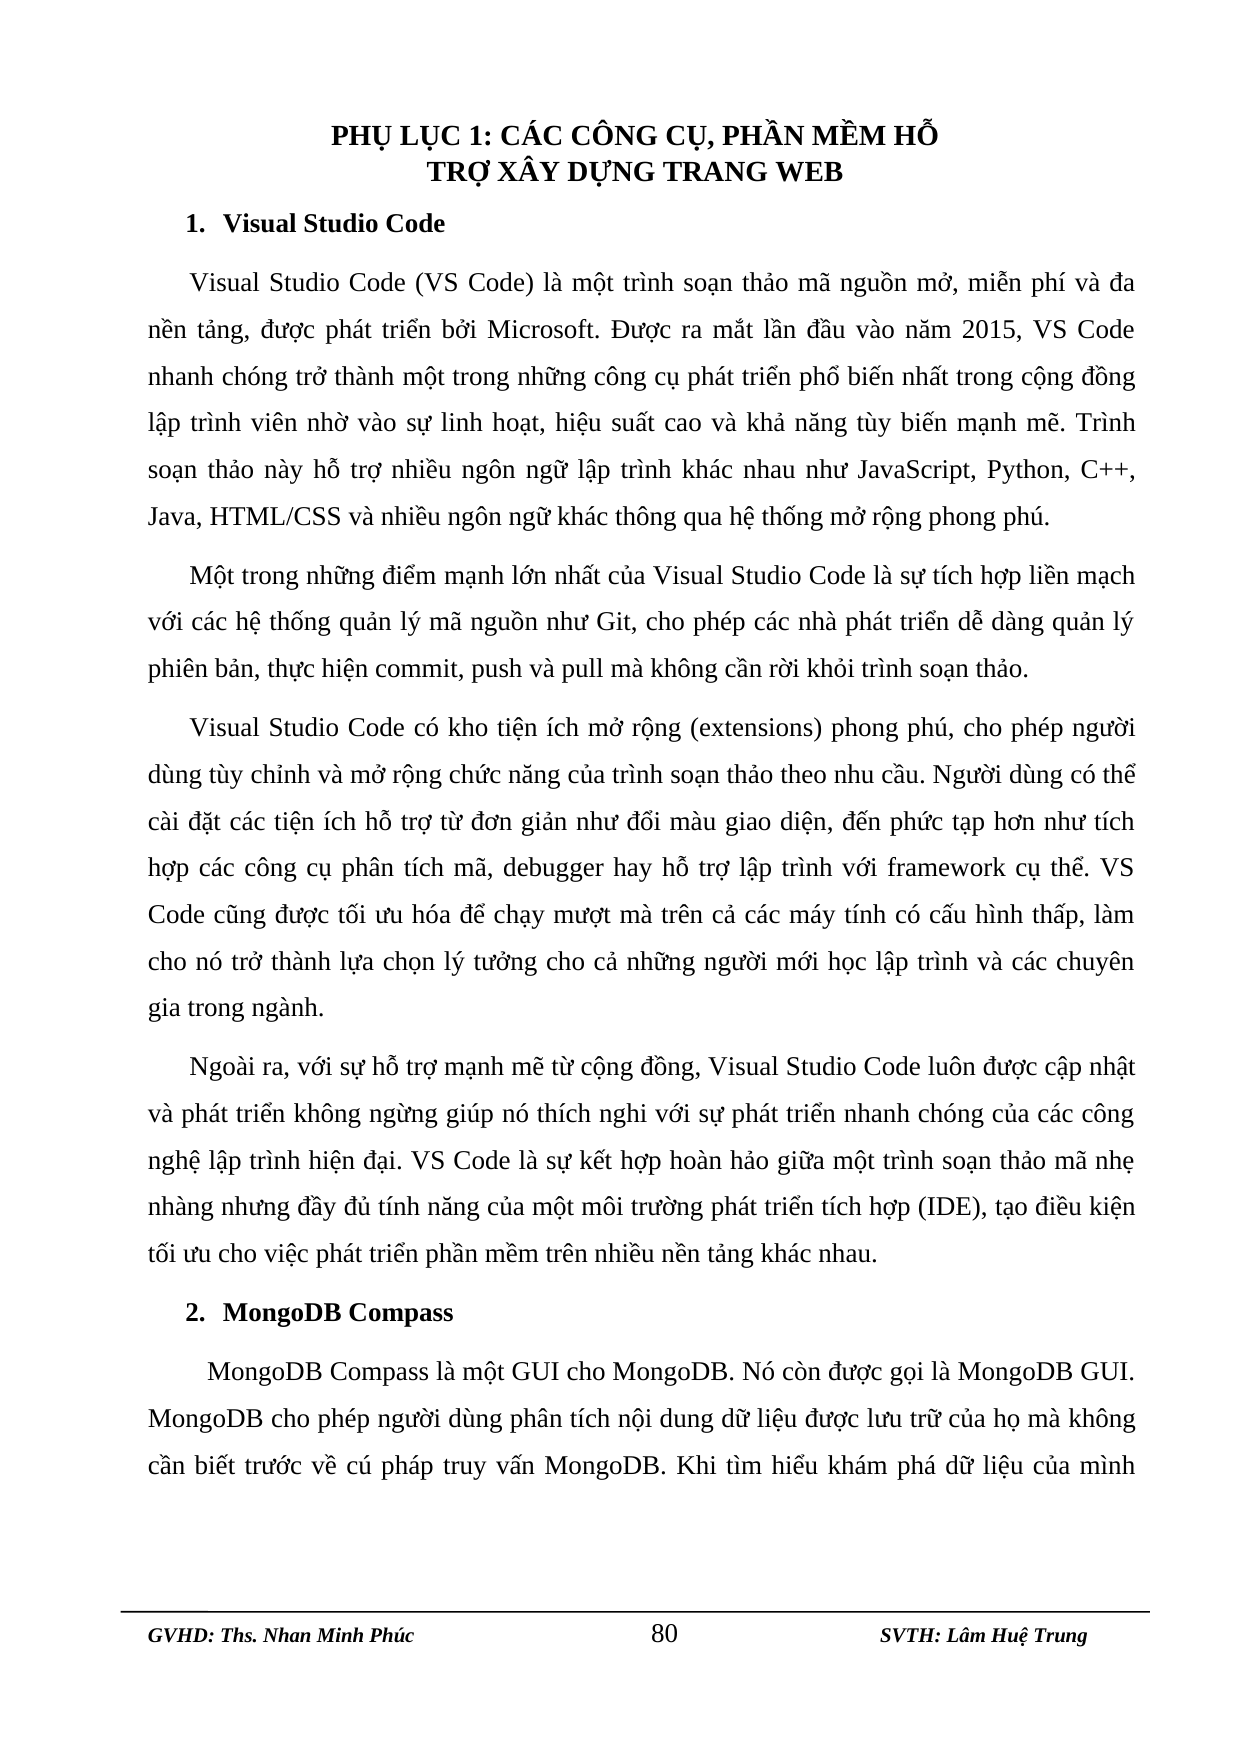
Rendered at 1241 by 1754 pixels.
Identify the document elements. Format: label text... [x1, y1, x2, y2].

subtitle MongoDB Compass [185, 1296, 1137, 1327]
subtitle Visual Studio Code [185, 207, 1137, 238]
text Visual Studio Code có kho tiện ích mở rộng (extensions) phong phú, cho phép người dùng tùy chỉnh và mở rộng chức năng của trình soạn thảo theo nhu cầu. Người dùng có thể cài đặt các tiện ích hỗ trợ từ đơn giản như đổi màu giao diện, đến phức tạp hơn như tích hợp các công cụ phân tích mã, debugger hay hỗ trợ lập trình với framework cụ thể. VS Code cũng được tối ưu hóa để chạy mượt mà trên cả các máy tính có cấu hình thấp, làm cho nó trở thành lựa chọn lý tưởng cho cả những người mới học lập trình và các chuyên gia trong ngành. [148, 711, 1137, 1022]
text Một trong những điểm mạnh lớn nhất của Visual Studio Code là sự tích hợp liền mạch với các hệ thống quản lý mã nguồn như Git, cho phép các nhà phát triển dễ dàng quản lý phiên bản, thực hiện commit, push và pull mà không cần rời khỏi trình soạn thảo. [148, 559, 1137, 683]
text PHỤ LỤC 1: CÁC CÔNG CỤ, PHẦN MỀM HỖ TRỢ XÂY DỰNG TRANG WEB [325, 118, 945, 188]
text Ngoài ra, với sự hỗ trợ mạnh mẽ từ cộng đồng, Visual Studio Code luôn được cập nhật và phát triển không ngừng giúp nó thích nghi với sự phát triển nhanh chóng của các công nghệ lập trình hiện đại. VS Code là sự kết hợp hoàn hảo giữa một trình soạn thảo mã nhẹ nhàng nhưng đầy đủ tính năng của một môi trường phát triển tích hợp (IDE), tạo điều kiện tối ưu cho việc phát triển phần mềm trên nhiều nền tảng khác nhau. [148, 1050, 1137, 1268]
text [148, 1355, 1137, 1480]
text Visual Studio Code (VS Code) là một trình soạn thảo mã nguồn mở, miễn phí và đa nền tảng, được phát triển bởi Microsoft. Được ra mắt lần đầu vào năm 2015, VS Code nhanh chóng trở thành một trong những công cụ phát triển phổ biến nhất trong cộng đồng lập trình viên nhờ vào sự linh hoạt, hiệu suất cao và khả năng tùy biến mạnh mẽ. Trình soạn thảo này hỗ trợ nhiều ngôn ngữ lập trình khác nhau như JavaScript, Python, C++, Java, HTML/CSS và nhiều ngôn ngữ khác thông qua hệ thống mở rộng phong phú. [148, 266, 1137, 531]
